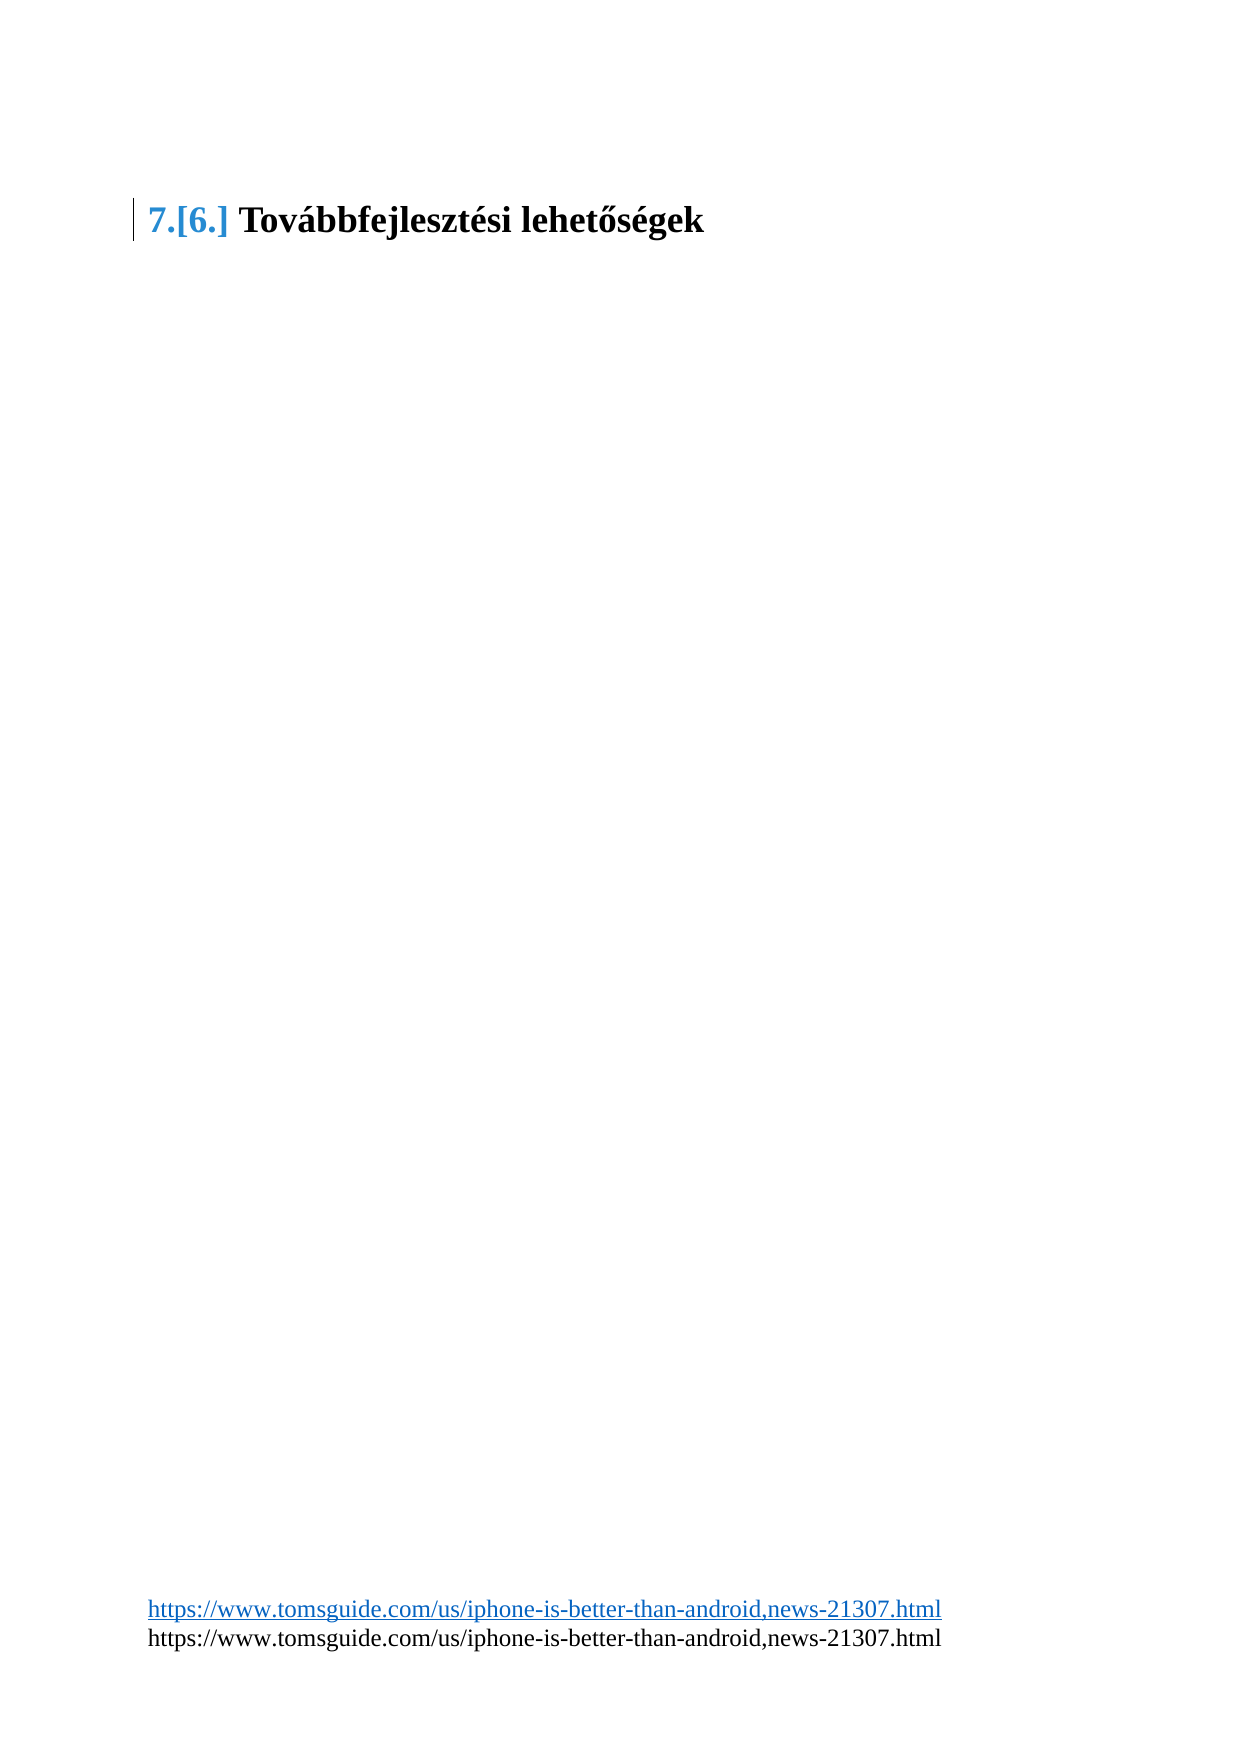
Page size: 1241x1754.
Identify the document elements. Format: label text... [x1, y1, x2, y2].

subtitle Továbbfejlesztési lehetőségek [148, 198, 1092, 241]
